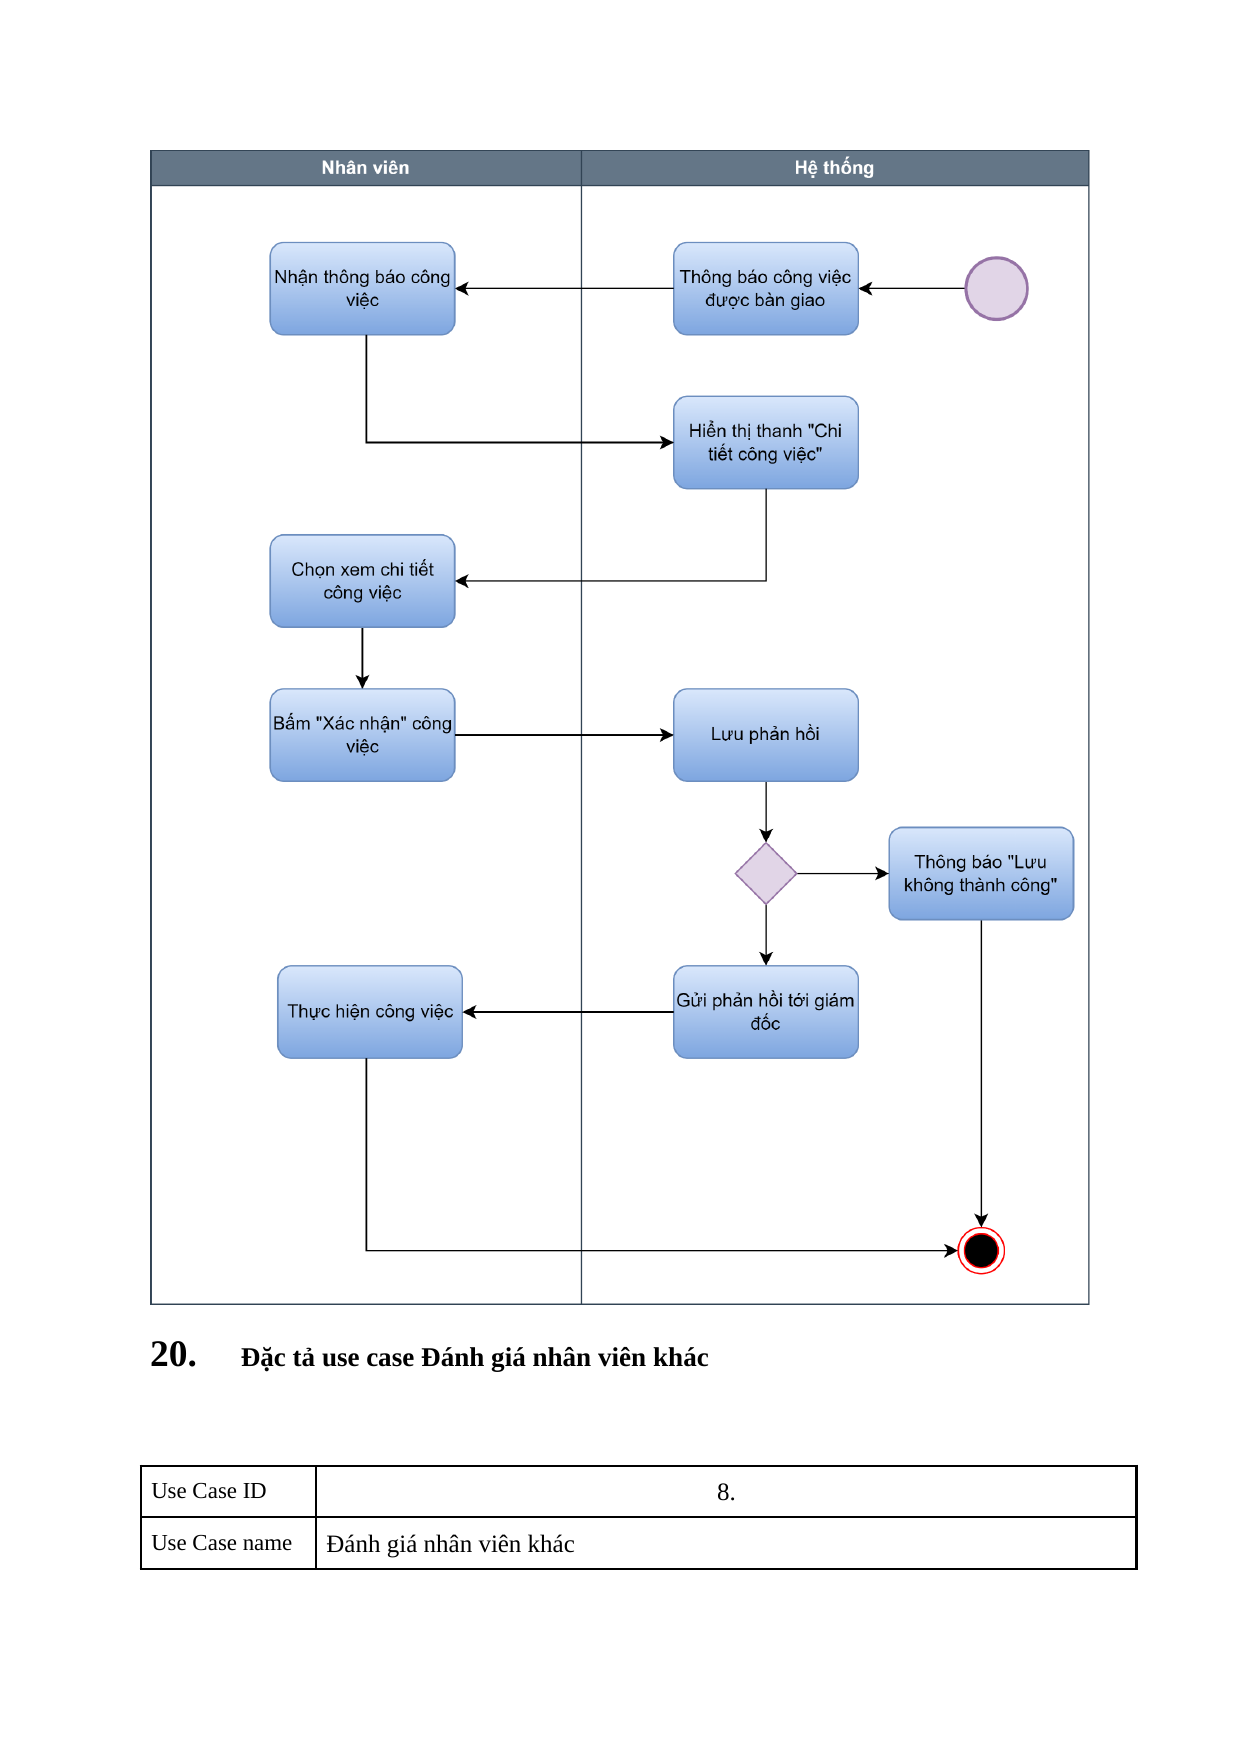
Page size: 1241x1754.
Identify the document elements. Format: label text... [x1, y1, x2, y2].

table_cell Use Case name [142, 1518, 315, 1568]
table_header 8. [317, 1467, 1135, 1516]
text 20. Đặc tả use case Đánh giá nhân viên khác [150, 1331, 1090, 1374]
table_cell Đánh giá nhân viên khác [317, 1518, 1135, 1568]
picture [150, 150, 1091, 1305]
table_header Use Case ID [142, 1467, 315, 1516]
